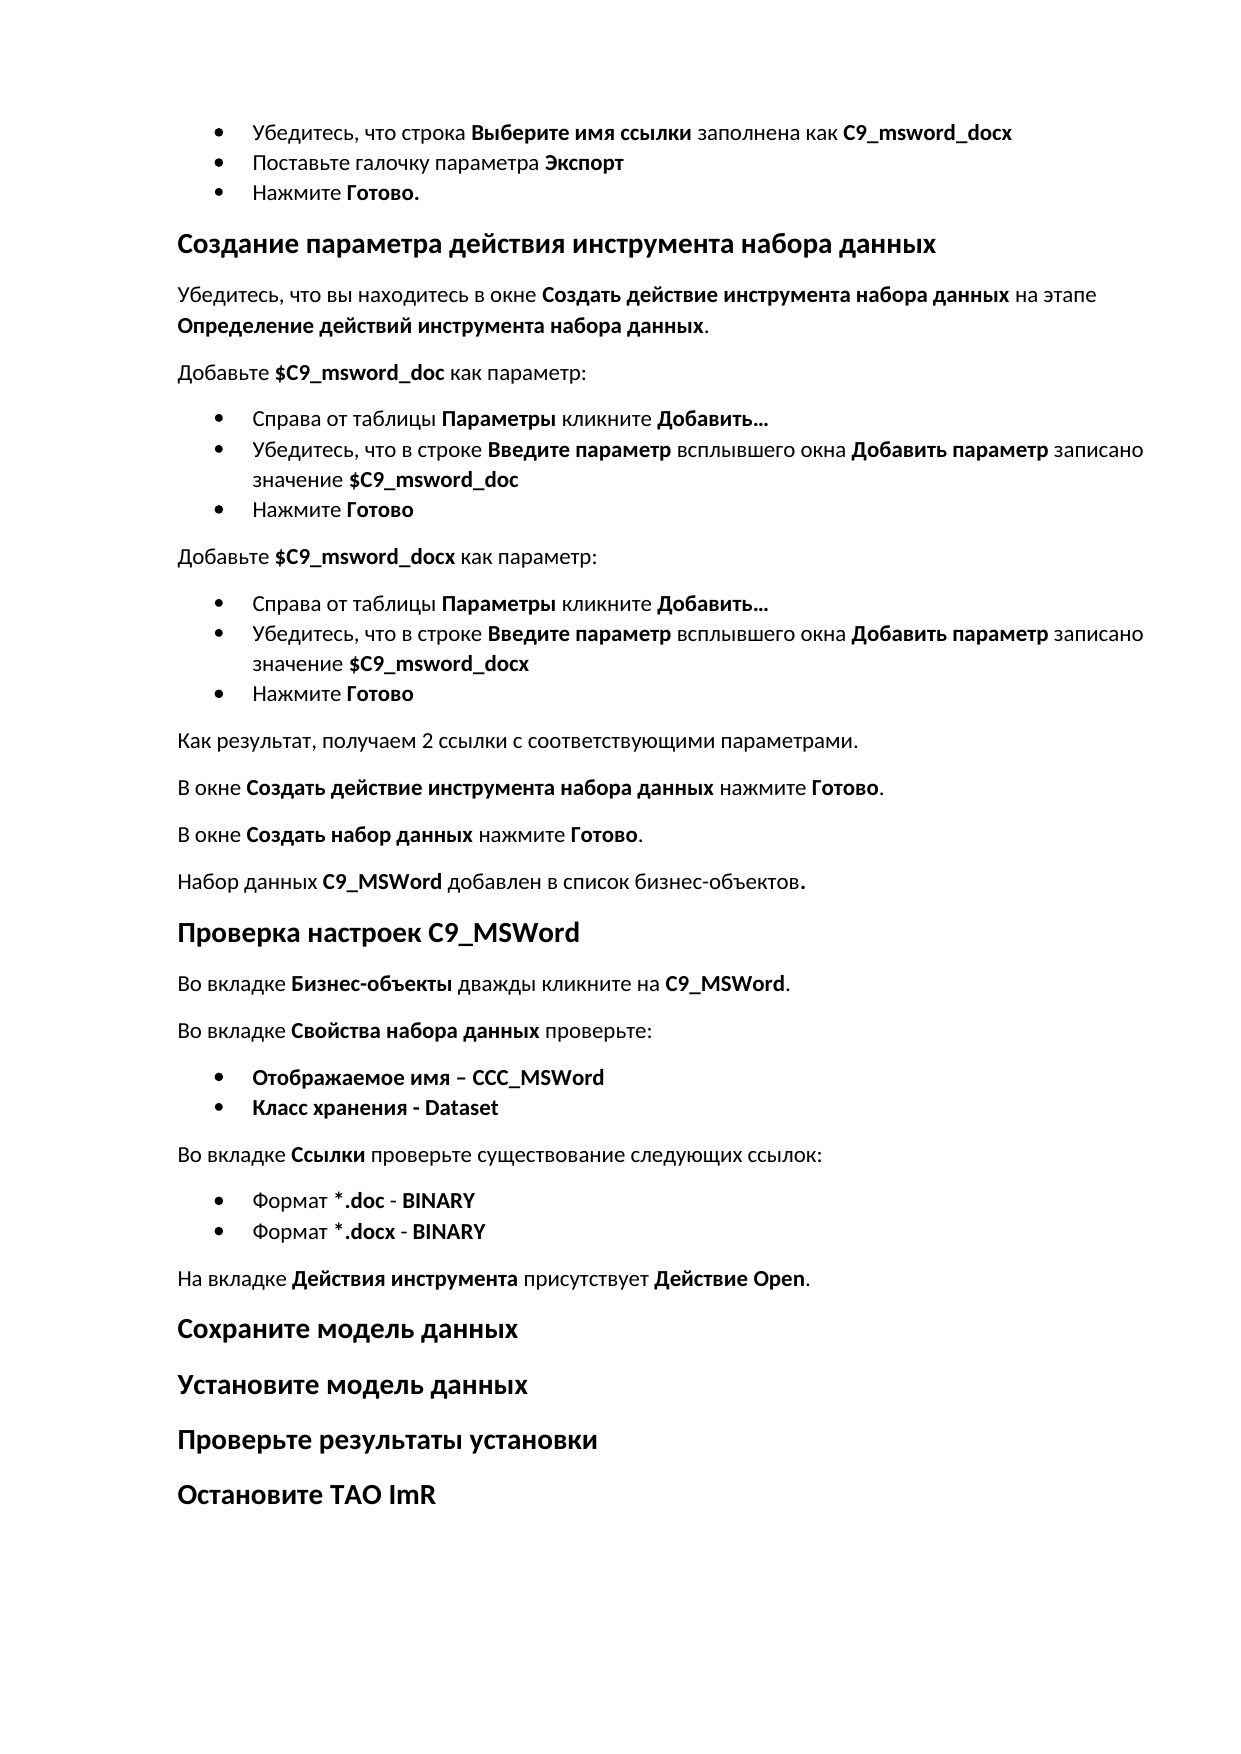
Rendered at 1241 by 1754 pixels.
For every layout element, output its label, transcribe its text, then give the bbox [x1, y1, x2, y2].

text В окне Создать действие инструмента набора данных нажмите Готово. [177, 773, 1152, 801]
list Отображаемое имя – CCC_MSWord [215, 1063, 1152, 1091]
list Формат *.doc - BINARY [215, 1187, 1152, 1215]
text В окне Создать набор данных нажмите Готово. [177, 820, 1152, 848]
list Формат *.docx - BINARY [215, 1217, 1152, 1245]
text Добавьте $C9_msword_docx как параметр: [177, 542, 1152, 570]
list Убедитесь, что в строке Введите параметр всплывшего окна Добавить параметр записано значение $C9_msword_doc [215, 435, 1152, 493]
list Класс хранения - Dataset [215, 1093, 1152, 1121]
list Нажмите Готово [215, 495, 1152, 523]
list Убедитесь, что в строке Введите параметр всплывшего окна Добавить параметр записано значение $C9_msword_docx [215, 619, 1152, 677]
text Во вкладке Свойства набора данных проверьте: [177, 1016, 1152, 1044]
text Установите модель данных [177, 1366, 1152, 1401]
list Нажмите Готово [215, 679, 1152, 707]
list Нажмите Готово. [215, 178, 1152, 207]
text Во вкладке Ссылки проверьте существование следующих ссылок: [177, 1140, 1152, 1168]
text Проверка настроек C9_MSWord [177, 914, 1152, 949]
text Проверьте результаты установки [177, 1421, 1152, 1456]
text Создание параметра действия инструмента набора данных [177, 225, 1152, 261]
text Убедитесь, что вы находитесь в окне Создать действие инструмента набора данных на этапе Определение действий инструмента набора данных. [177, 281, 1152, 339]
list Поставьте галочку параметра Экспорт [215, 148, 1152, 176]
text Остановите TAO ImR [177, 1476, 1152, 1512]
list Справа от таблицы Параметры кликните Добавить… [215, 589, 1152, 617]
list Справа от таблицы Параметры кликните Добавить… [215, 404, 1152, 432]
list Убедитесь, что строка Выберите имя ссылки заполнена как C9_msword_docx [215, 118, 1152, 146]
text Как результат, получаем 2 ссылки с соответствующими параметрами. [177, 726, 1152, 754]
text Добавьте $C9_msword_doc как параметр: [177, 358, 1152, 386]
text Набор данных C9_MSWord добавлен в список бизнес-объектов. [177, 867, 1152, 895]
text Сохраните модель данных [177, 1311, 1152, 1346]
text На вкладке Действия инструмента присутствует Действие Open. [177, 1264, 1152, 1292]
text Во вкладке Бизнес-объекты дважды кликните на C9_MSWord. [177, 969, 1152, 997]
